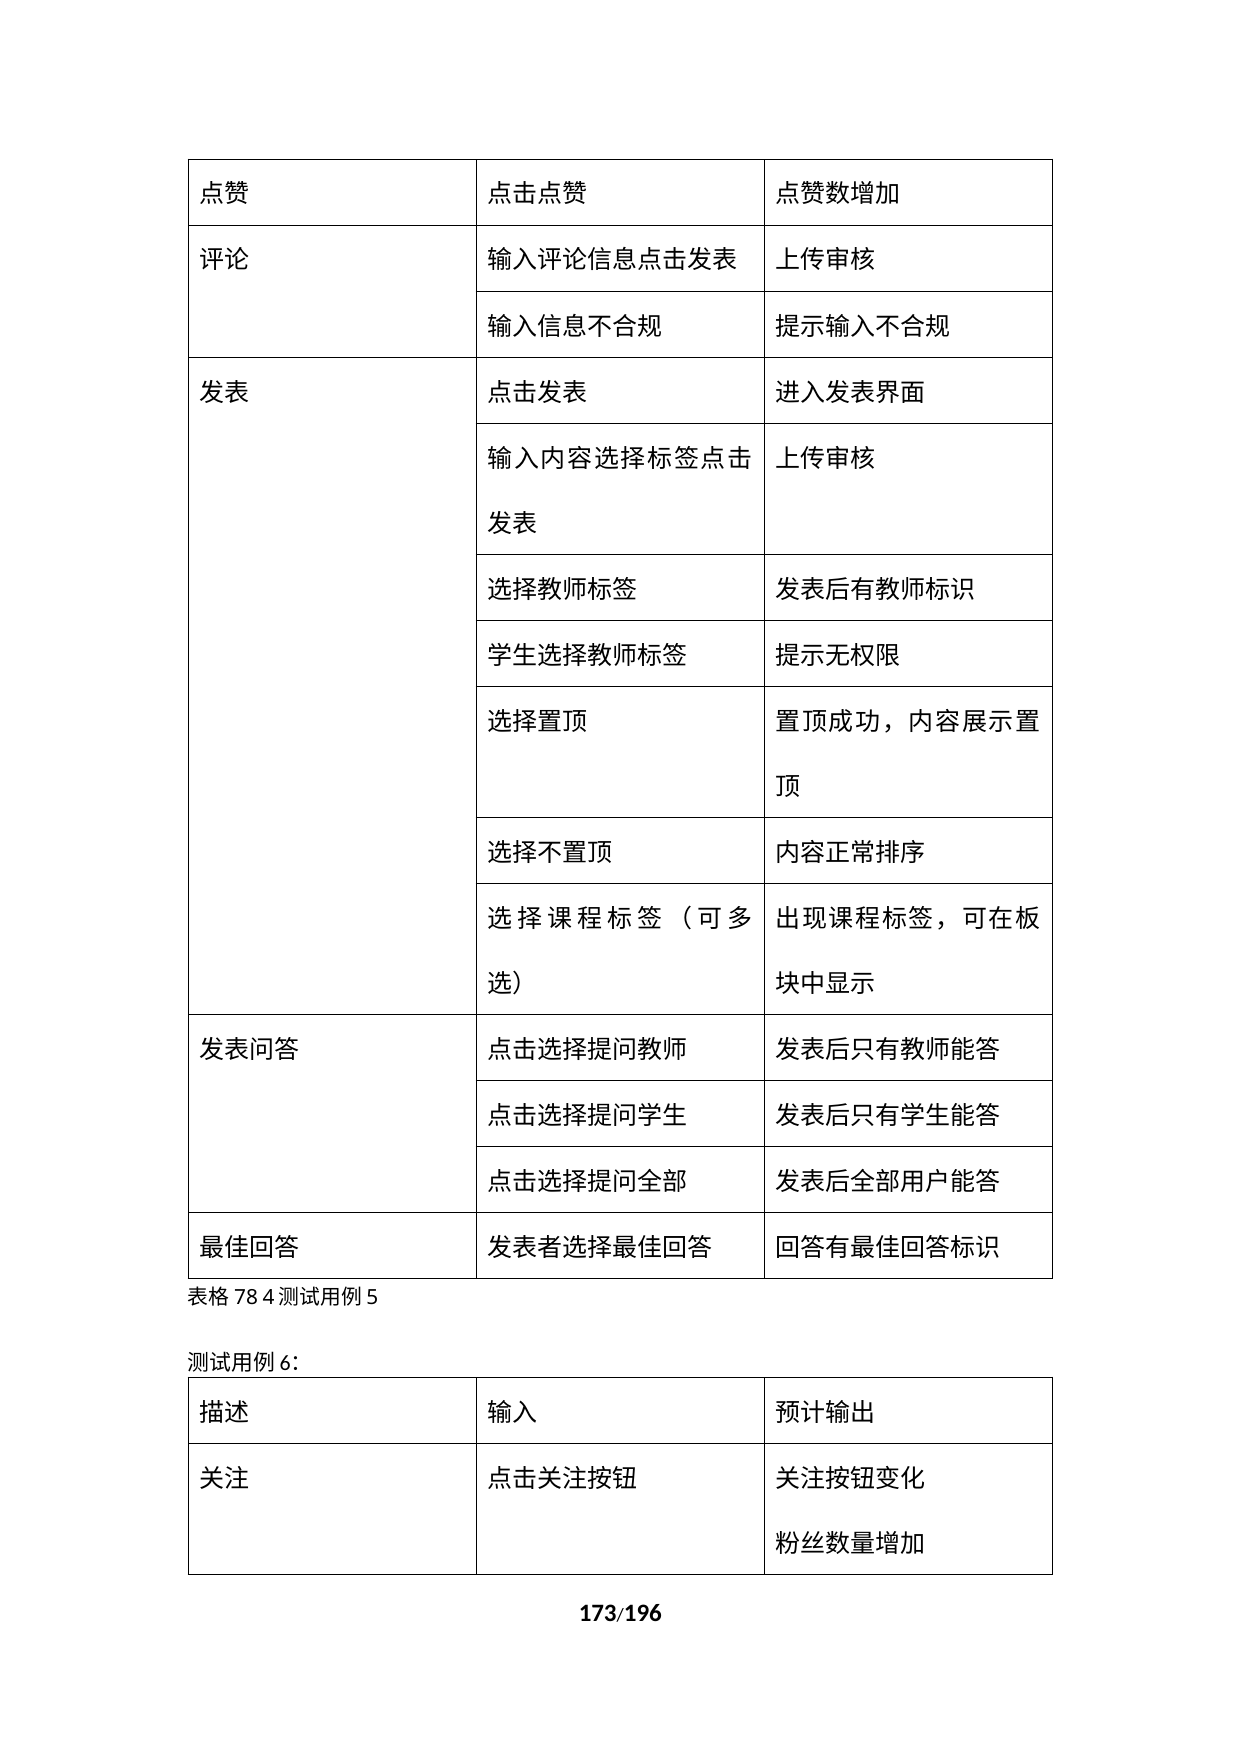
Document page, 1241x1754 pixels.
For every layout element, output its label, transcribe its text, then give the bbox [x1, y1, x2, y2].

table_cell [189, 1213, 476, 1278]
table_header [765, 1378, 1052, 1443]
text 表格 78 4测试用例5 [187, 1279, 1053, 1312]
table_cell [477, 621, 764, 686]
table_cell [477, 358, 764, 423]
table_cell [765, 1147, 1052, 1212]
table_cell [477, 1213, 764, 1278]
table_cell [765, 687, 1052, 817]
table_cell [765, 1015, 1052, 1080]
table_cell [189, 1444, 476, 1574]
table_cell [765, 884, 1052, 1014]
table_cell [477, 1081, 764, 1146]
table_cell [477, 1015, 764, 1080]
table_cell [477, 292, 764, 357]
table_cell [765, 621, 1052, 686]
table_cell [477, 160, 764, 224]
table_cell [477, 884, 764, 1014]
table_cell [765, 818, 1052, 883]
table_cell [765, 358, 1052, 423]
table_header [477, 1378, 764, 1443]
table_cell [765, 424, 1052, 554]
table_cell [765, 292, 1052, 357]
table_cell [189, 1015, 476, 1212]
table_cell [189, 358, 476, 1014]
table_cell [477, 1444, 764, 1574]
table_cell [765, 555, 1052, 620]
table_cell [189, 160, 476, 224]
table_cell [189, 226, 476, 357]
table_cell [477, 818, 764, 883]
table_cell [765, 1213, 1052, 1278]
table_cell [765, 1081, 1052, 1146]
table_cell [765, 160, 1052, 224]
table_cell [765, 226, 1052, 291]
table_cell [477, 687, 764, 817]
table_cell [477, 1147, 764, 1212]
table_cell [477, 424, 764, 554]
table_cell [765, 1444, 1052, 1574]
text 测试用例6： [187, 1344, 1053, 1377]
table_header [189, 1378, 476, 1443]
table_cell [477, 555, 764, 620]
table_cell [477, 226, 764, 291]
